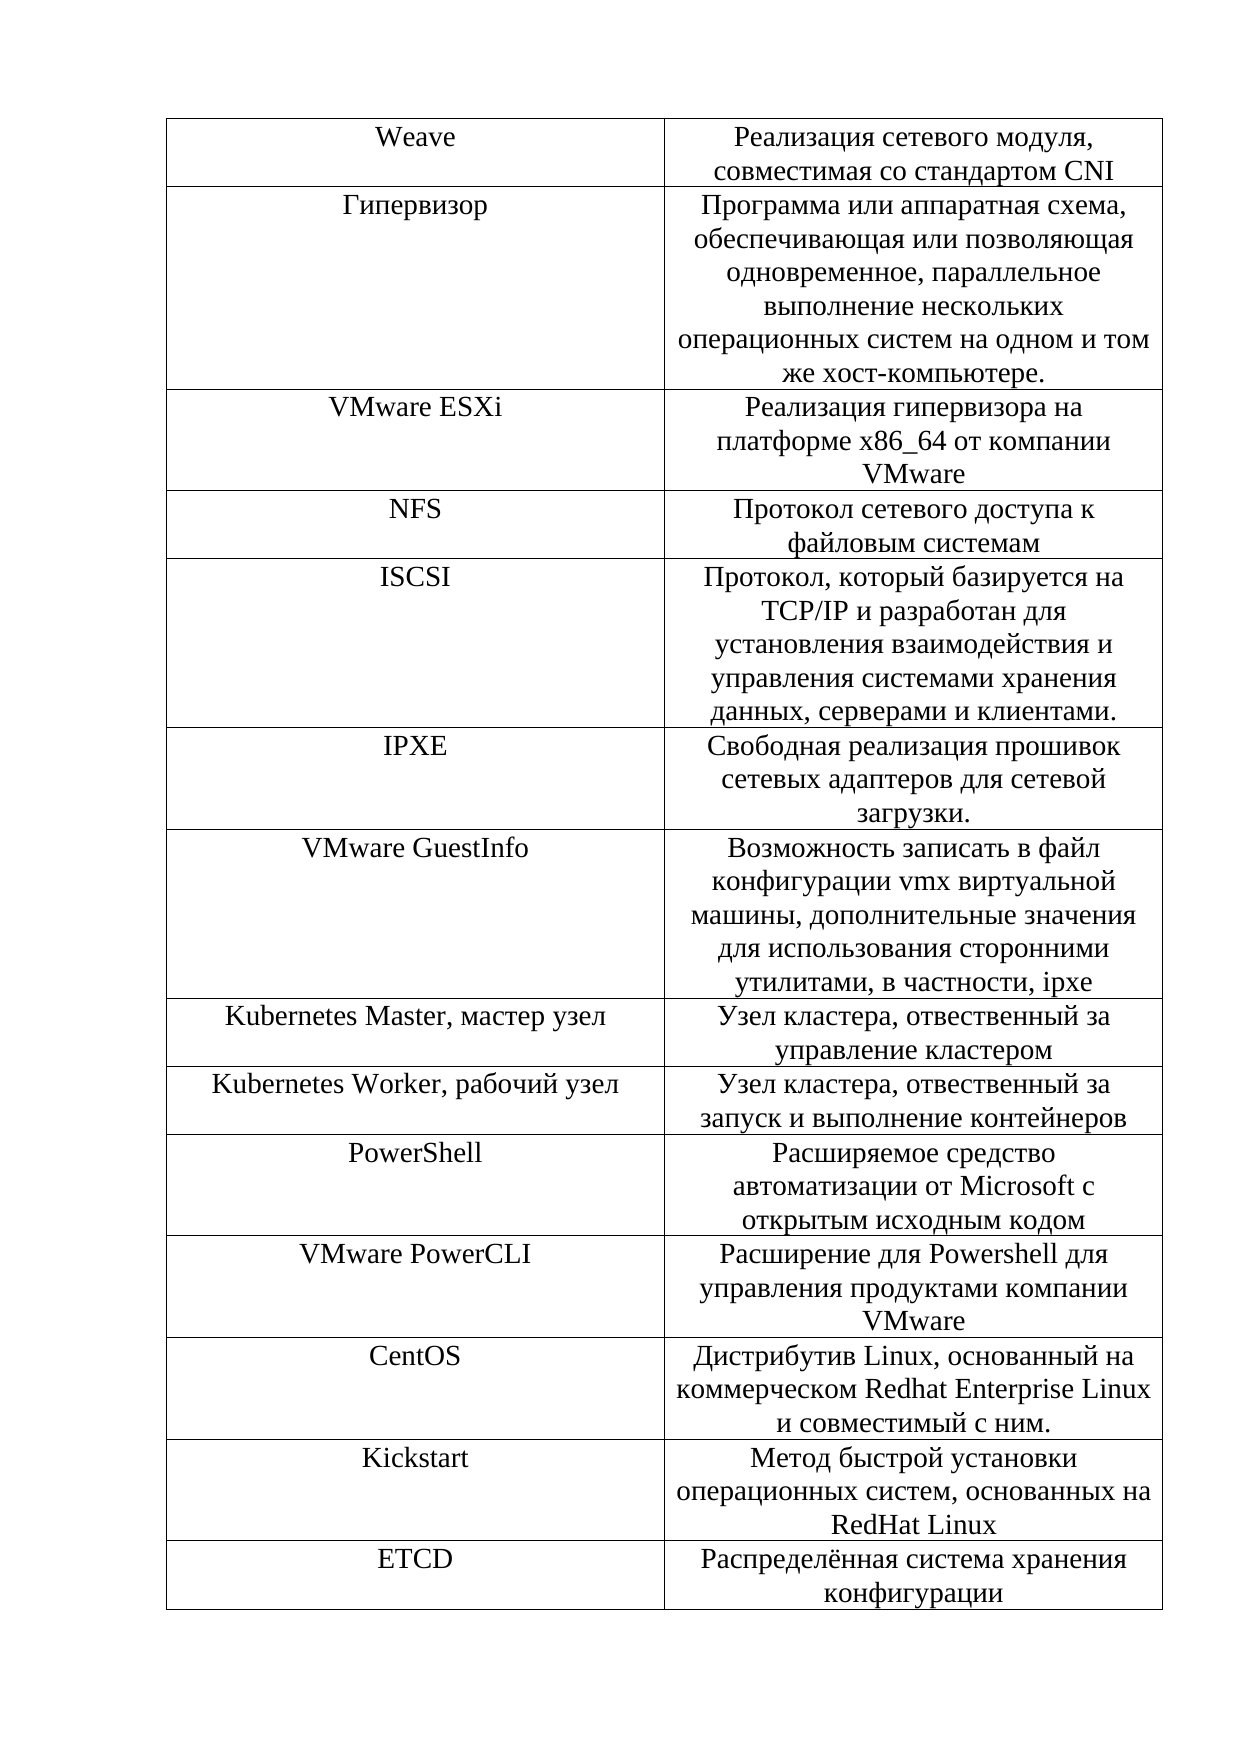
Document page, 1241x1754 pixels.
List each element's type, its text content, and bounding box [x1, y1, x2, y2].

table_cell Kubernetes Master, мастер узел [167, 999, 664, 1066]
table_cell IPXE [167, 728, 664, 829]
table_cell Узел кластера, отвественный за управление кластером [665, 999, 1162, 1066]
table_cell Возможность записать в файл конфигурации vmx виртуальной машины, дополнительные значения для использования сторонними утилитами, в частности, ipxe [665, 830, 1162, 997]
table_cell NFS [167, 491, 664, 558]
table_cell Weave [167, 119, 664, 186]
table_cell VMware GuestInfo [167, 830, 664, 997]
table_cell Kickstart [167, 1440, 664, 1540]
table_cell Гипервизор [167, 187, 664, 388]
table_cell Распределённая система хранения конфигурации [665, 1541, 1162, 1608]
table_cell Дистрибутив Linux, основанный на коммерческом Redhat Enterprise Linux и совместимый с ним. [665, 1338, 1162, 1439]
table_cell Узел кластера, отвественный за запуск и выполнение контейнеров [665, 1067, 1162, 1134]
table_cell VMware ESXi [167, 390, 664, 490]
table_cell Реализация гипервизора на платформе x86_64 от компании VMware [665, 390, 1162, 490]
table_cell Kubernetes Worker, рабочий узел [167, 1067, 664, 1134]
table_cell Метод быстрой установки операционных систем, основанных на RedHat Linux [665, 1440, 1162, 1540]
table_cell Протокол сетевого доступа к файловым системам [665, 491, 1162, 558]
table_cell Расширяемое средство автоматизации от Microsoft с открытым исходным кодом [665, 1135, 1162, 1235]
table_cell ETCD [167, 1541, 664, 1608]
table_cell Реализация сетевого модуля, совместимая со стандартом CNI [665, 119, 1162, 186]
table_cell VMware PowerCLI [167, 1236, 664, 1337]
table_cell ISCSI [167, 559, 664, 727]
table_cell Свободная реализация прошивок сетевых адаптеров для сетевой загрузки. [665, 728, 1162, 829]
table_cell Программа или аппаратная схема, обеспечивающая или позволяющая одновременное, параллельное выполнение нескольких операционных систем на одном и том же хост-компьютере. [665, 187, 1162, 388]
table_cell PowerShell [167, 1135, 664, 1235]
table_cell CentOS [167, 1338, 664, 1439]
table_cell Расширение для Powershell для управления продуктами компании VMware [665, 1236, 1162, 1337]
table_cell Протокол, который базируется на TCP/IP и разработан для установления взаимодействия и управления системами хранения данных, серверами и клиентами. [665, 559, 1162, 727]
